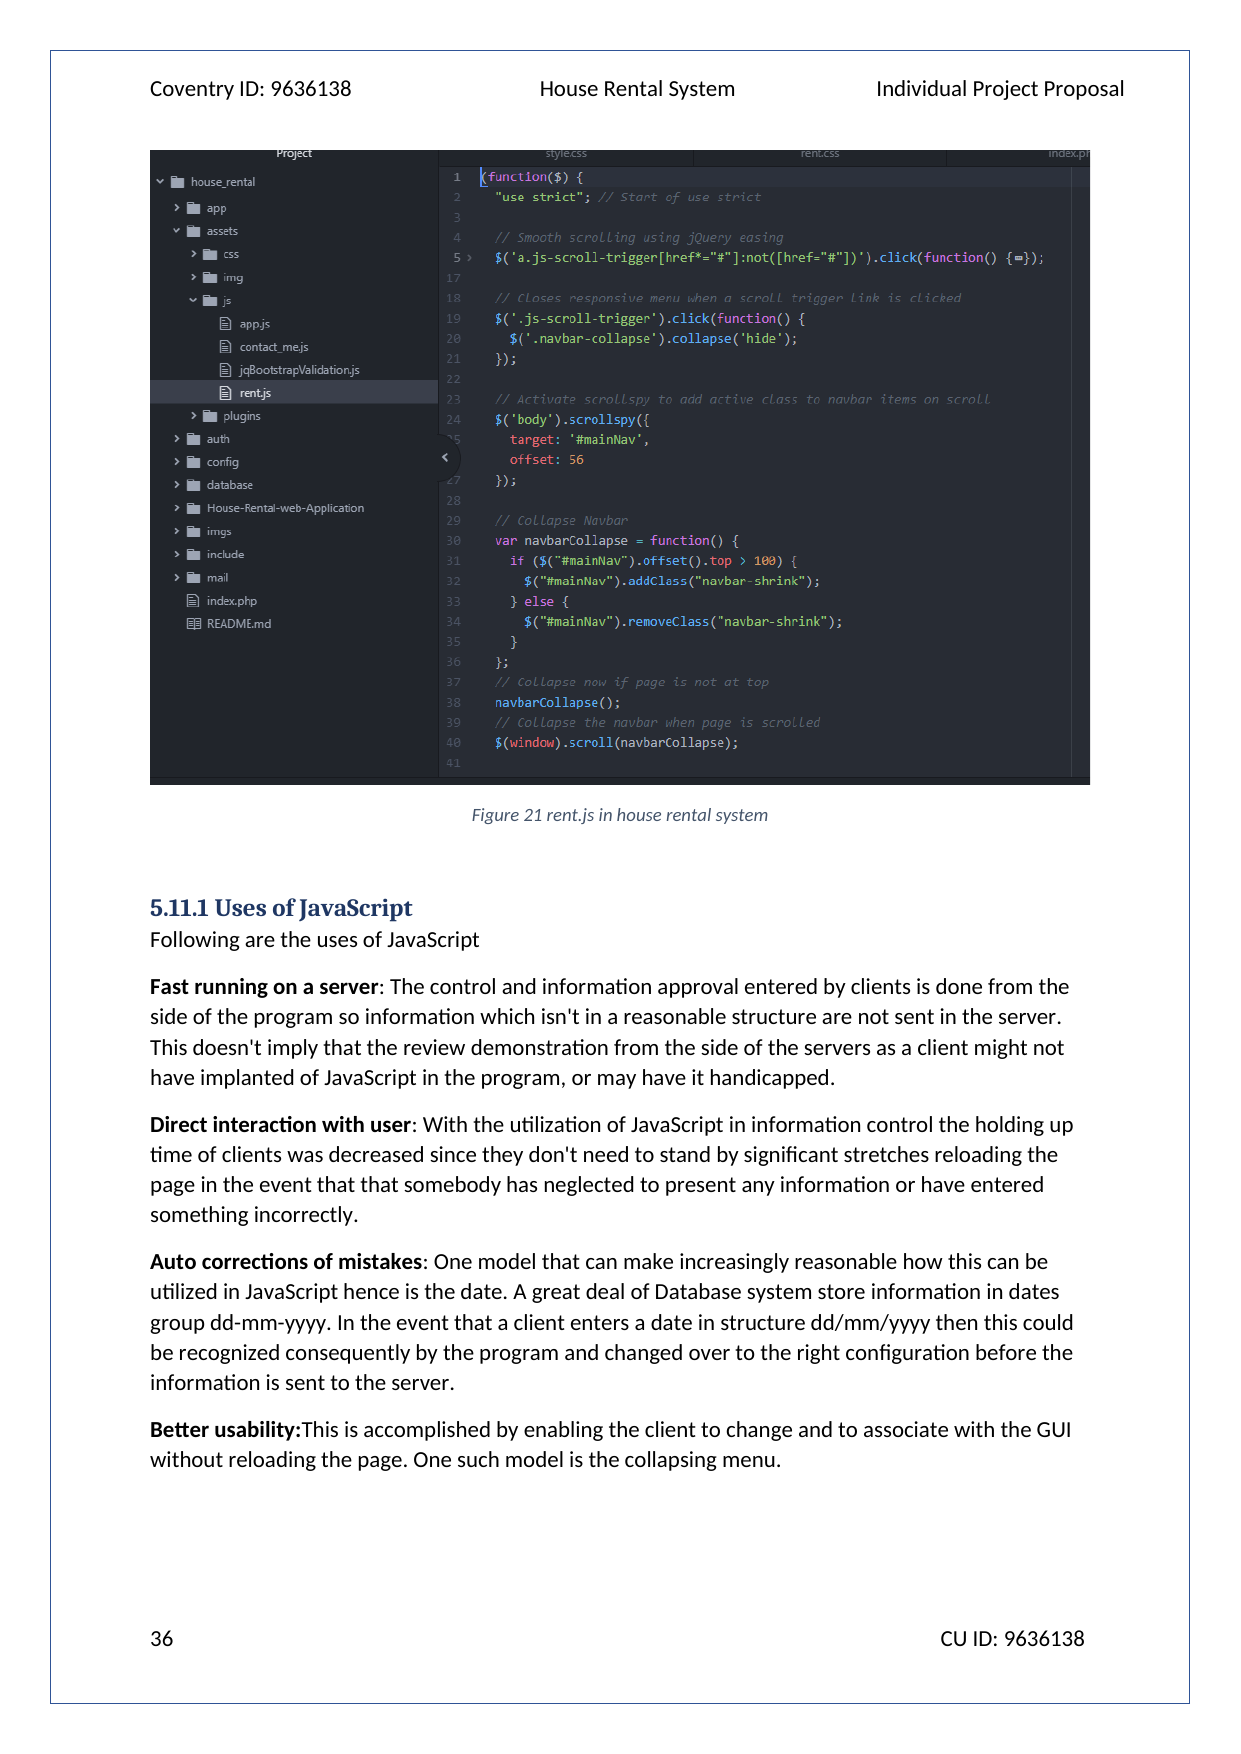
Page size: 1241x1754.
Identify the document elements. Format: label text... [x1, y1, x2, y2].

text Auto corrections of mistakes: One model that can make increasingly reasonable how this can be utilized in JavaScript hence is the date. A great deal of Database system store information in dates group dd-mm-yyyy. In the event that a client enters a date in structure dd/mm/yyyy then this could be recognized consequently by the program and changed over to the right configuration before the information is sent to the server. [150, 1247, 1090, 1396]
text Following are the uses of JavaScript [150, 925, 1090, 953]
text Fast running on a server: The control and information approval entered by clients is done from the side of the program so information which isn't in a reasonable structure are not sent in the server. This doesn't imply that the review demonstration from the side of the servers as a client might not have implanted of JavaScript in the program, or may have it handicapped. [150, 972, 1090, 1091]
text Better usability:This is accomplished by enabling the client to change and to associate with the GUI without reloading the page. One such model is the collapsing menu. [150, 1415, 1090, 1473]
text Figure 21 rent.js in house rental system [150, 804, 1090, 827]
subtitle 5.11.1 Uses of JavaScript [150, 894, 1090, 923]
text Direct interaction with user: With the utilization of JavaScript in information control the holding up time of clients was decreased since they don't need to stand by significant stretches reloading the page in the event that that somebody has neglected to present any information or have entered something incorrectly. [150, 1110, 1090, 1228]
picture [150, 150, 1091, 785]
